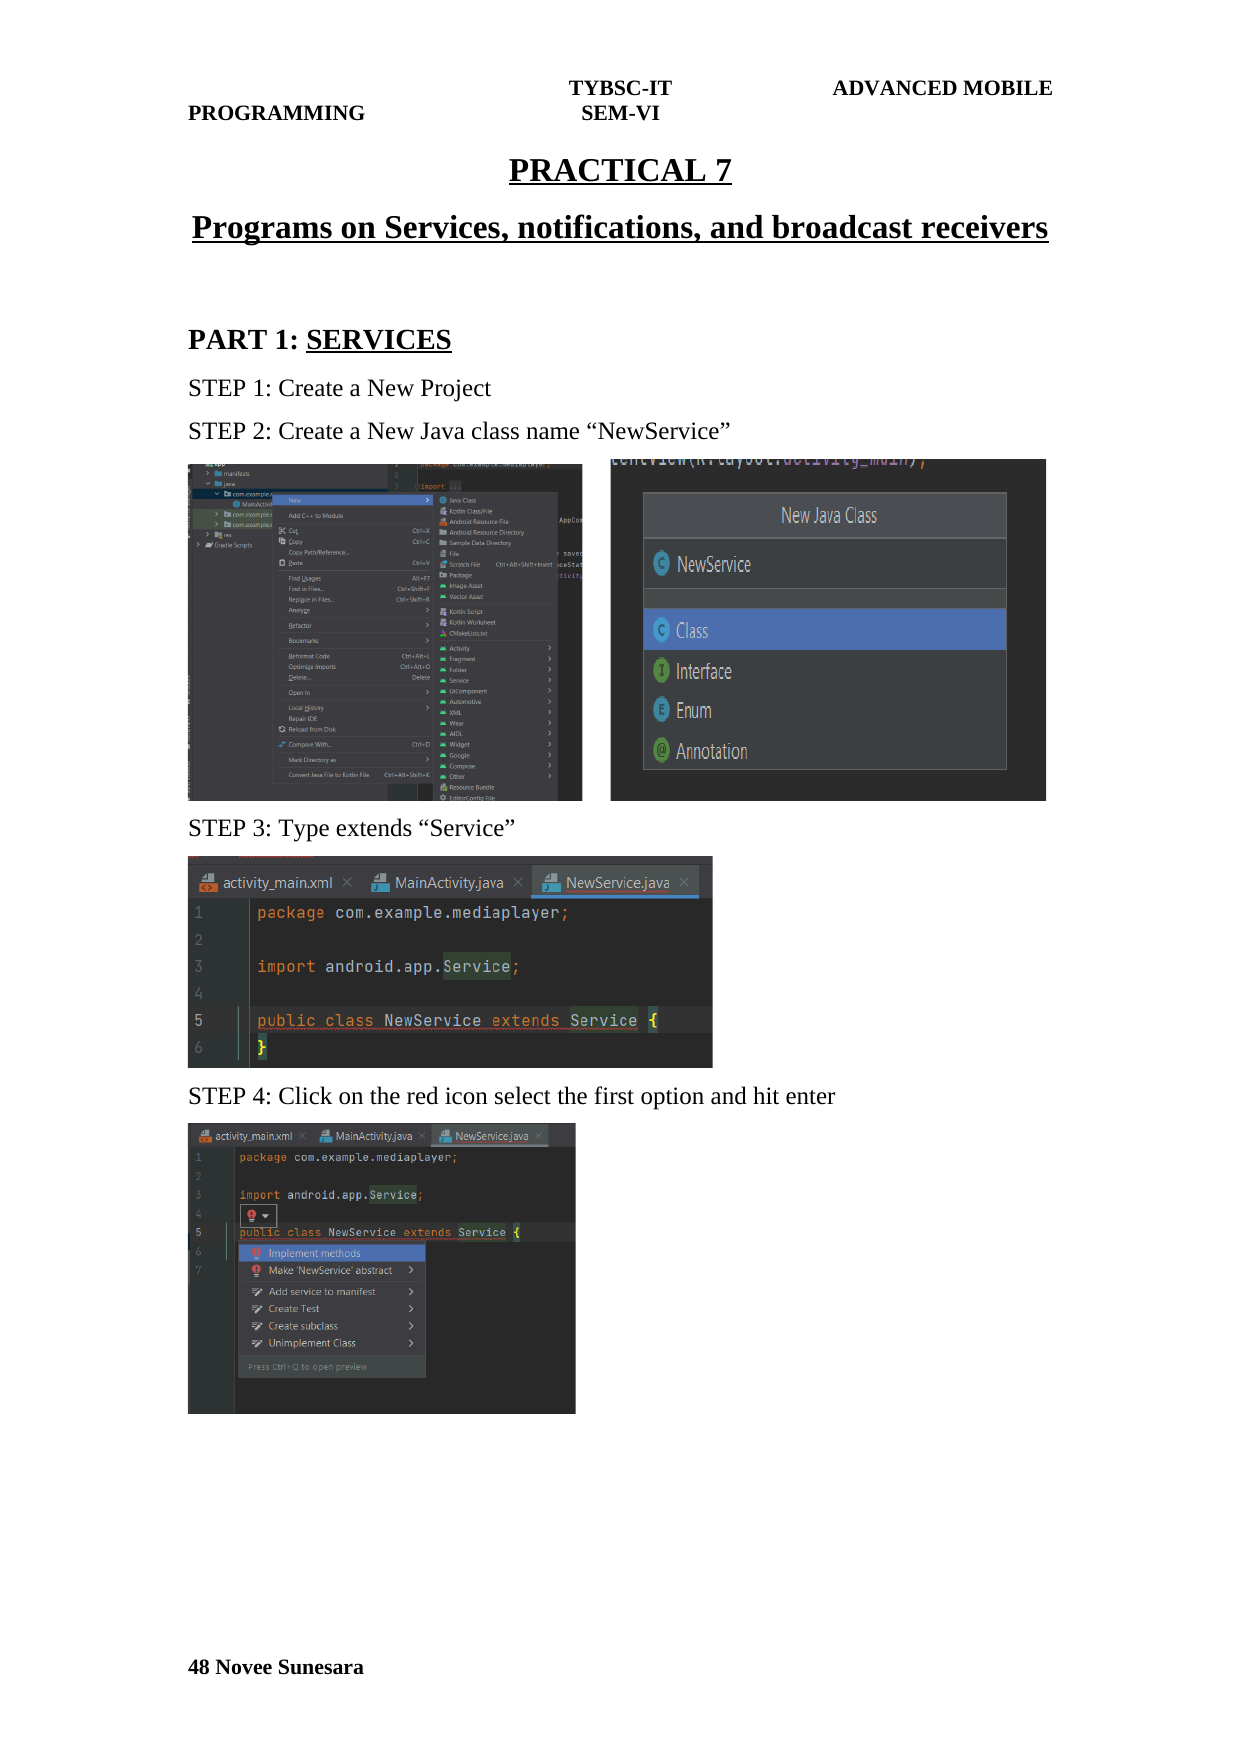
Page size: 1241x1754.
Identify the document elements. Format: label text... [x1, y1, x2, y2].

text STEP 2: Create a New Java class name “NewService” [188, 416, 1053, 445]
text STEP 4: Click on the red icon select the first option and hit enter [188, 1081, 1053, 1109]
picture [187, 1123, 576, 1414]
text Programs on Services, notifications, and broadcast receivers [188, 207, 1053, 246]
text PART 1: SERVICES [188, 322, 1053, 356]
picture [187, 464, 583, 801]
picture [610, 459, 1047, 801]
text STEP 1: Create a New Project [188, 373, 1053, 402]
picture [187, 856, 713, 1068]
text STEP 3: Type extends “Service” [188, 813, 1053, 842]
text PRACTICAL 7 [188, 150, 1053, 188]
